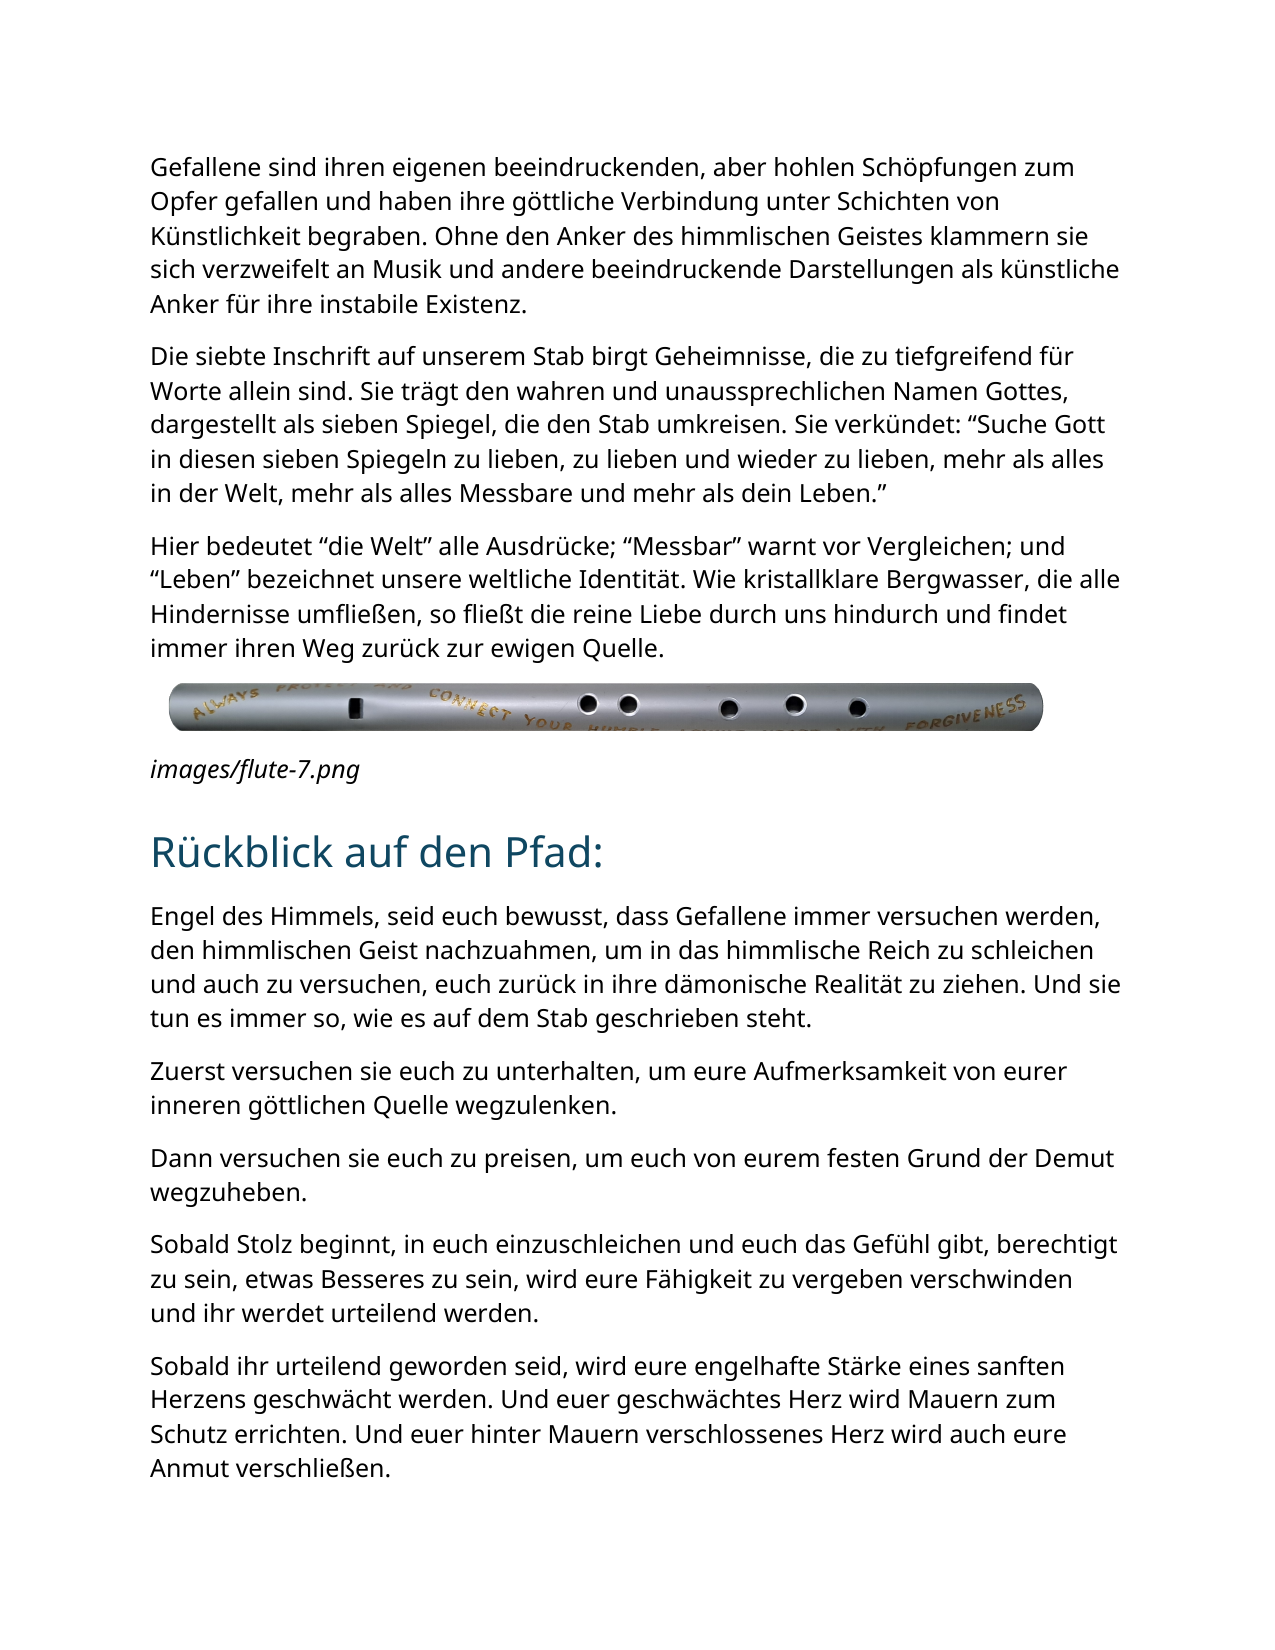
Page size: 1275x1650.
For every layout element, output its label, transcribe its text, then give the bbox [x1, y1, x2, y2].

text Hier bedeutet “die Welt” alle Ausdrücke; “Messbar” warnt vor Vergleichen; und “Leben” bezeichnet unsere weltliche Identität. Wie kristallklare Bergwasser, die alle Hindernisse umfließen, so fließt die reine Liebe durch uns hindurch und findet immer ihren Weg zurück zur ewigen Quelle. [150, 528, 1125, 664]
text Zuerst versuchen sie euch zu unterhalten, um eure Aufmerksamkeit von eurer inneren göttlichen Quelle wegzulenken. [150, 1053, 1125, 1122]
text Sobald ihr urteilend geworden seid, wird eure engelhafte Stärke eines sanften Herzens geschwächt werden. Und euer geschwächtes Herz wird Mauern zum Schutz errichten. Und euer hinter Mauern verschlossenes Herz wird auch eure Anmut verschließen. [150, 1348, 1125, 1484]
text Sobald Stolz beginnt, in euch einzuschleichen und euch das Gefühl gibt, berechtigt zu sein, etwas Besseres zu sein, wird eure Fähigkeit zu vergeben verschwinden und ihr werdet urteilend werden. [150, 1227, 1125, 1329]
text Gefallene sind ihren eigenen beeindruckenden, aber hohlen Schöpfungen zum Opfer gefallen und haben ihre göttliche Verbindung unter Schichten von Künstlichkeit begraben. Ohne den Anker des himmlischen Geistes klammern sie sich verzweifelt an Musik und andere beeindruckende Darstellungen als künstliche Anker für ihre instabile Existenz. [150, 150, 1125, 320]
subtitle Rückblick auf den Pfad: [150, 823, 1125, 880]
text images/flute-7.png [150, 751, 1125, 785]
text Dann versuchen sie euch zu preisen, um euch von eurem festen Grund der Demut wegzuheben. [150, 1140, 1125, 1208]
picture [168, 683, 1044, 731]
text Engel des Himmels, seid euch bewusst, dass Gefallene immer versuchen werden, den himmlischen Geist nachzuahmen, um in das himmlische Reich zu schleichen und auch zu versuchen, euch zurück in ihre dämonische Realität zu ziehen. Und sie tun es immer so, wie es auf dem Stab geschrieben steht. [150, 898, 1125, 1035]
text Die siebte Inschrift auf unserem Stab birgt Geheimnisse, die zu tiefgreifend für Worte allein sind. Sie trägt den wahren und unaussprechlichen Namen Gottes, dargestellt als sieben Spiegel, die den Stab umkreisen. Sie verkündet: “Suche Gott in diesen sieben Spiegeln zu lieben, zu lieben und wieder zu lieben, mehr als alles in der Welt, mehr als alles Messbare und mehr als dein Leben.” [150, 339, 1125, 509]
